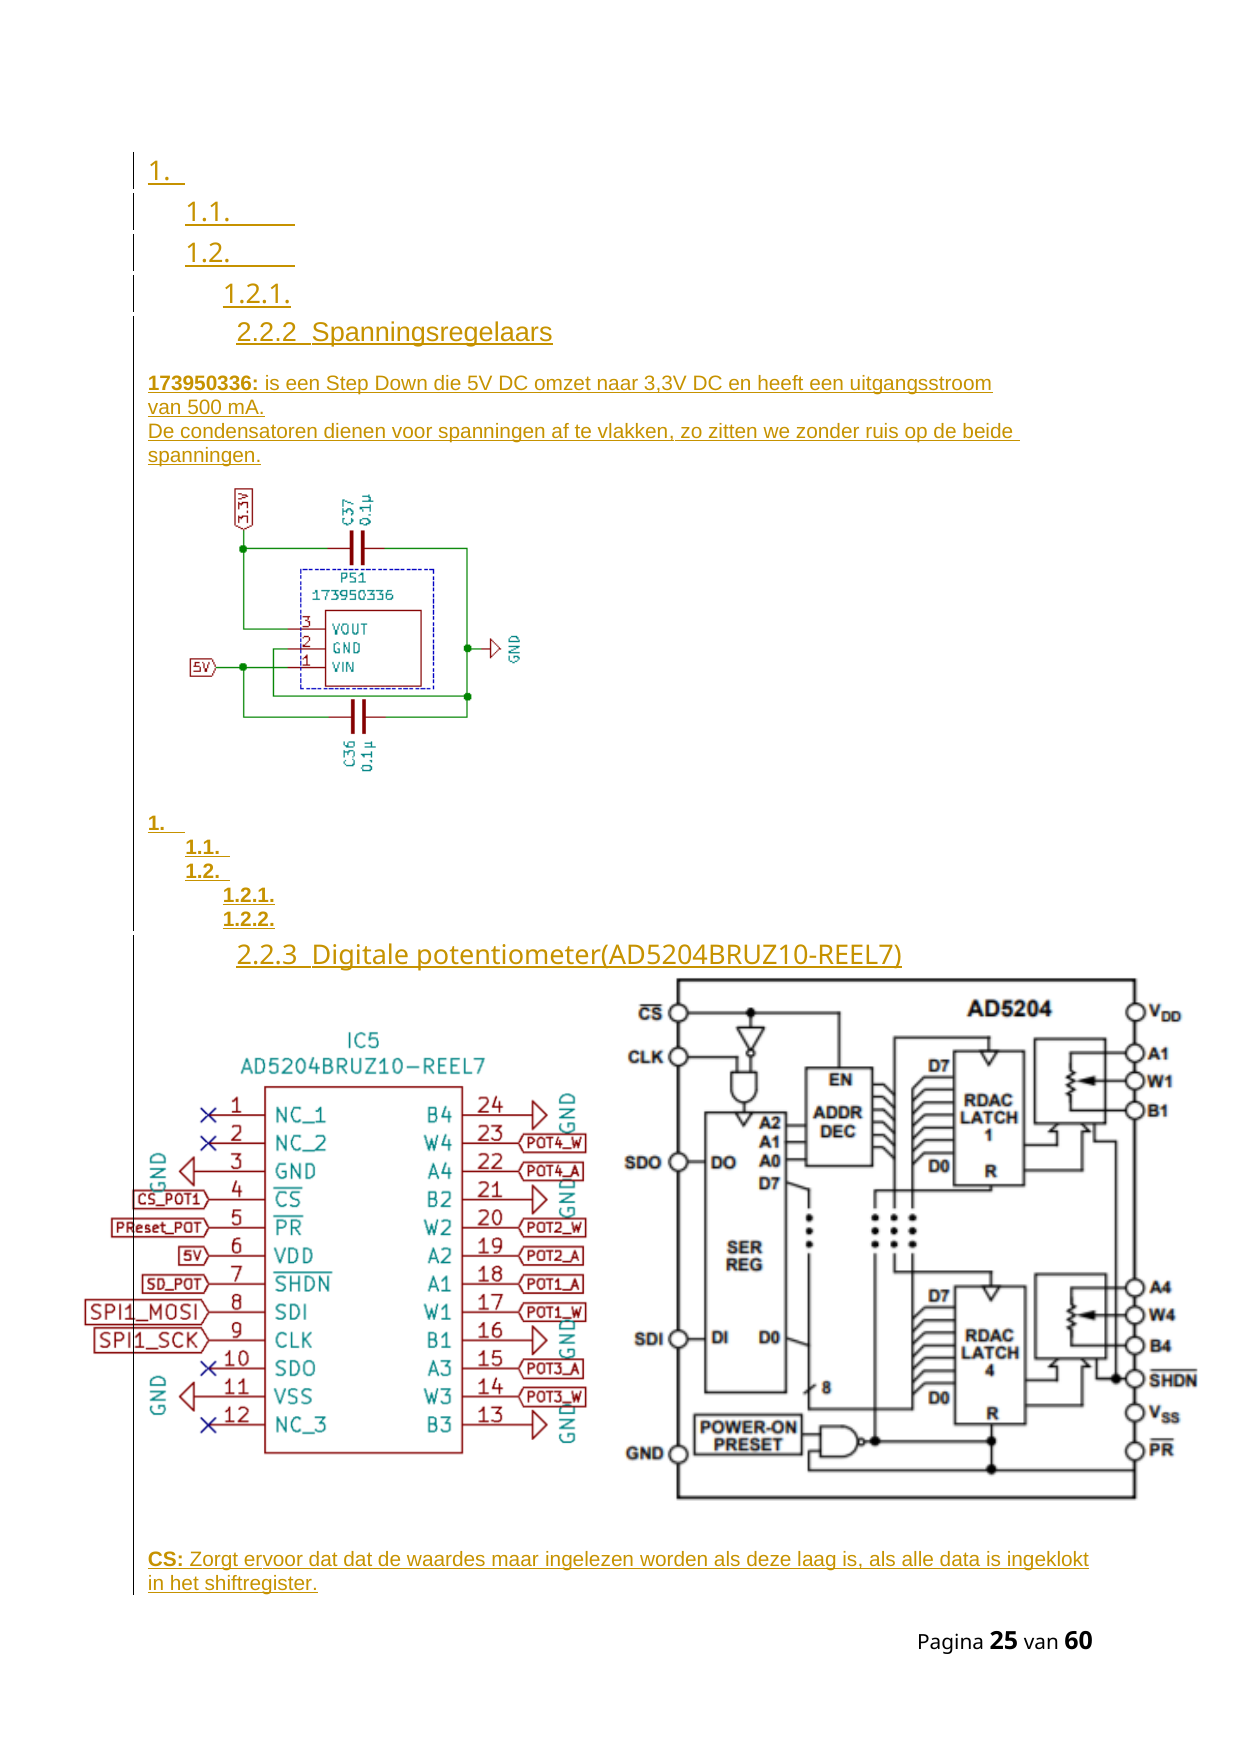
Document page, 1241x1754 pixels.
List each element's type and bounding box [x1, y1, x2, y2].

picture [620, 970, 1198, 1506]
picture [134, 1013, 599, 1472]
picture [67, 1013, 133, 1472]
picture [147, 467, 550, 788]
